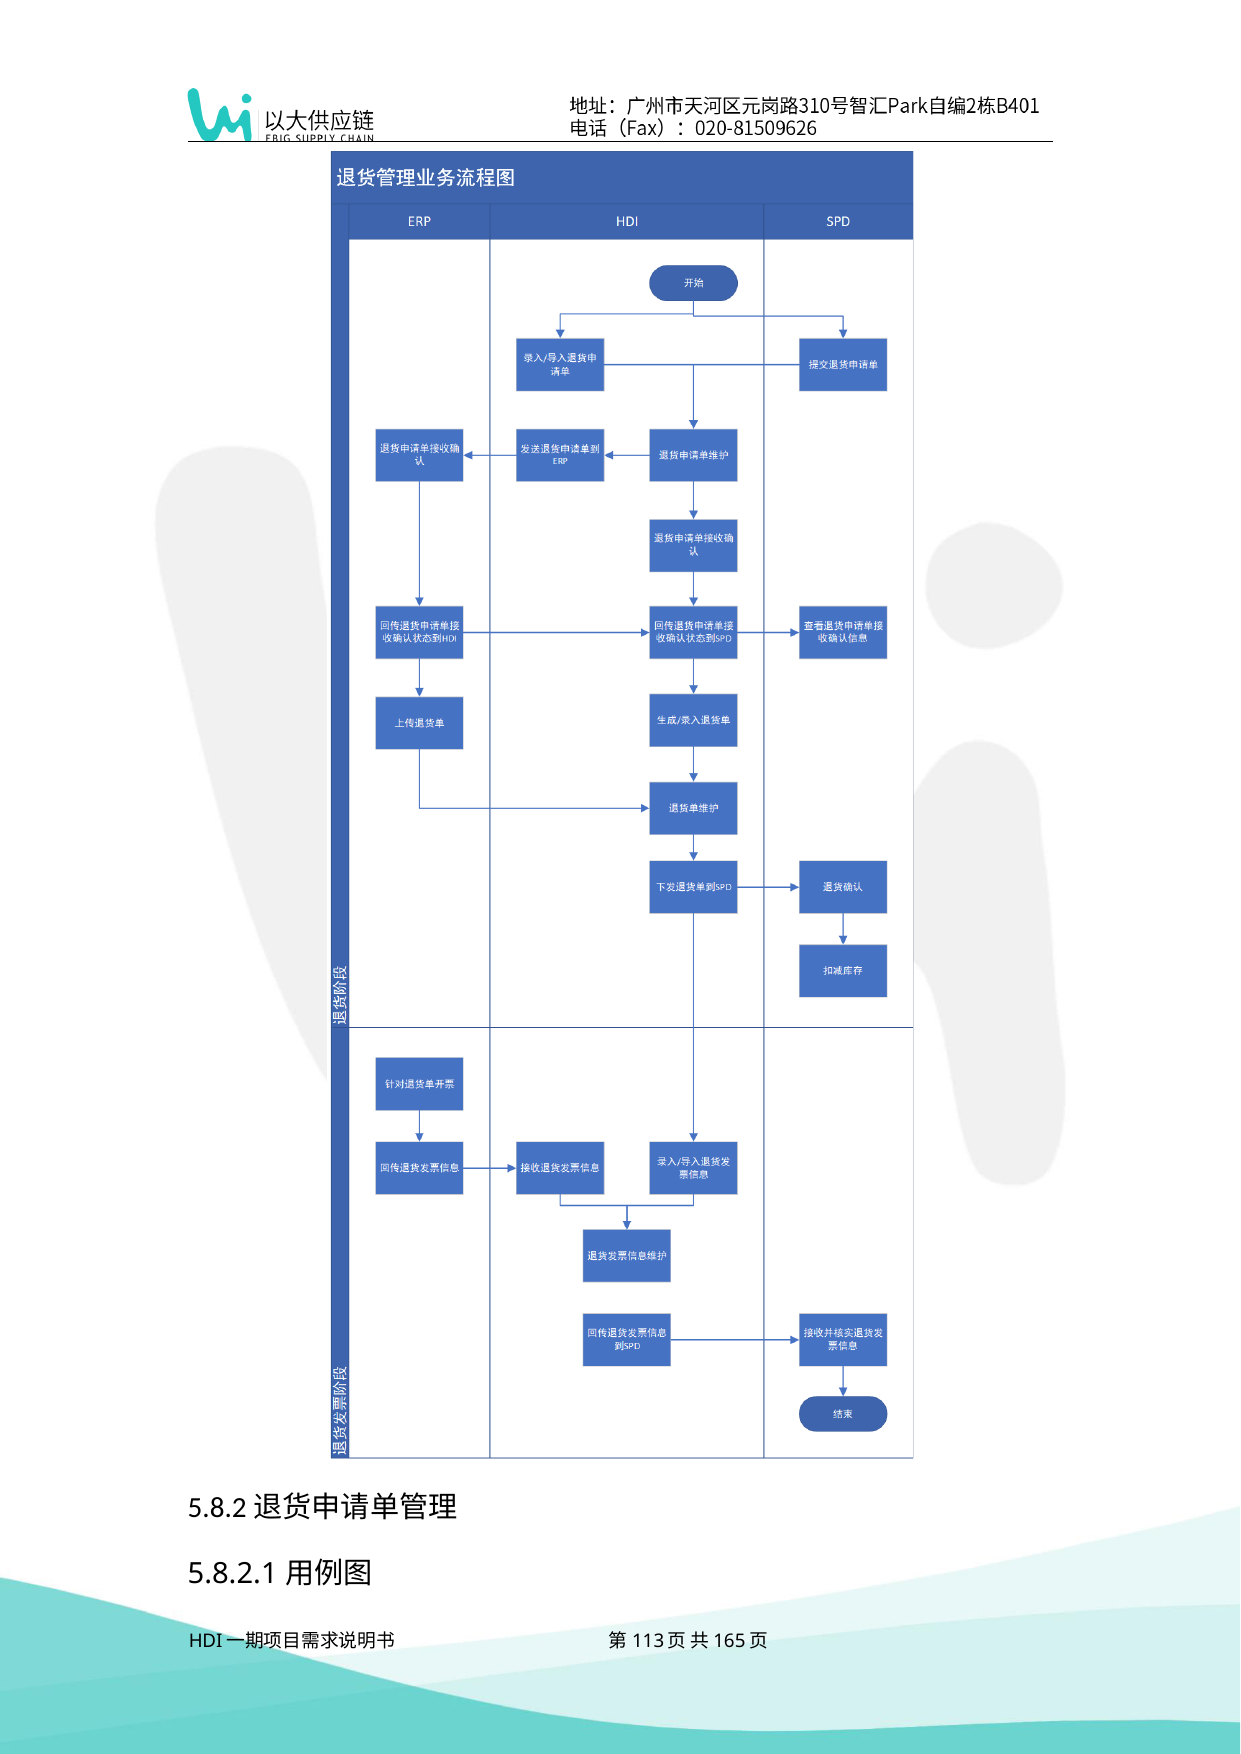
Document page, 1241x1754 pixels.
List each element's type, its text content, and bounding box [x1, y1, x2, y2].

text 用例图 [187, 1537, 1053, 1603]
text 退货申请单管理 [187, 1471, 1053, 1537]
picture [0, 0, 1241, 1754]
